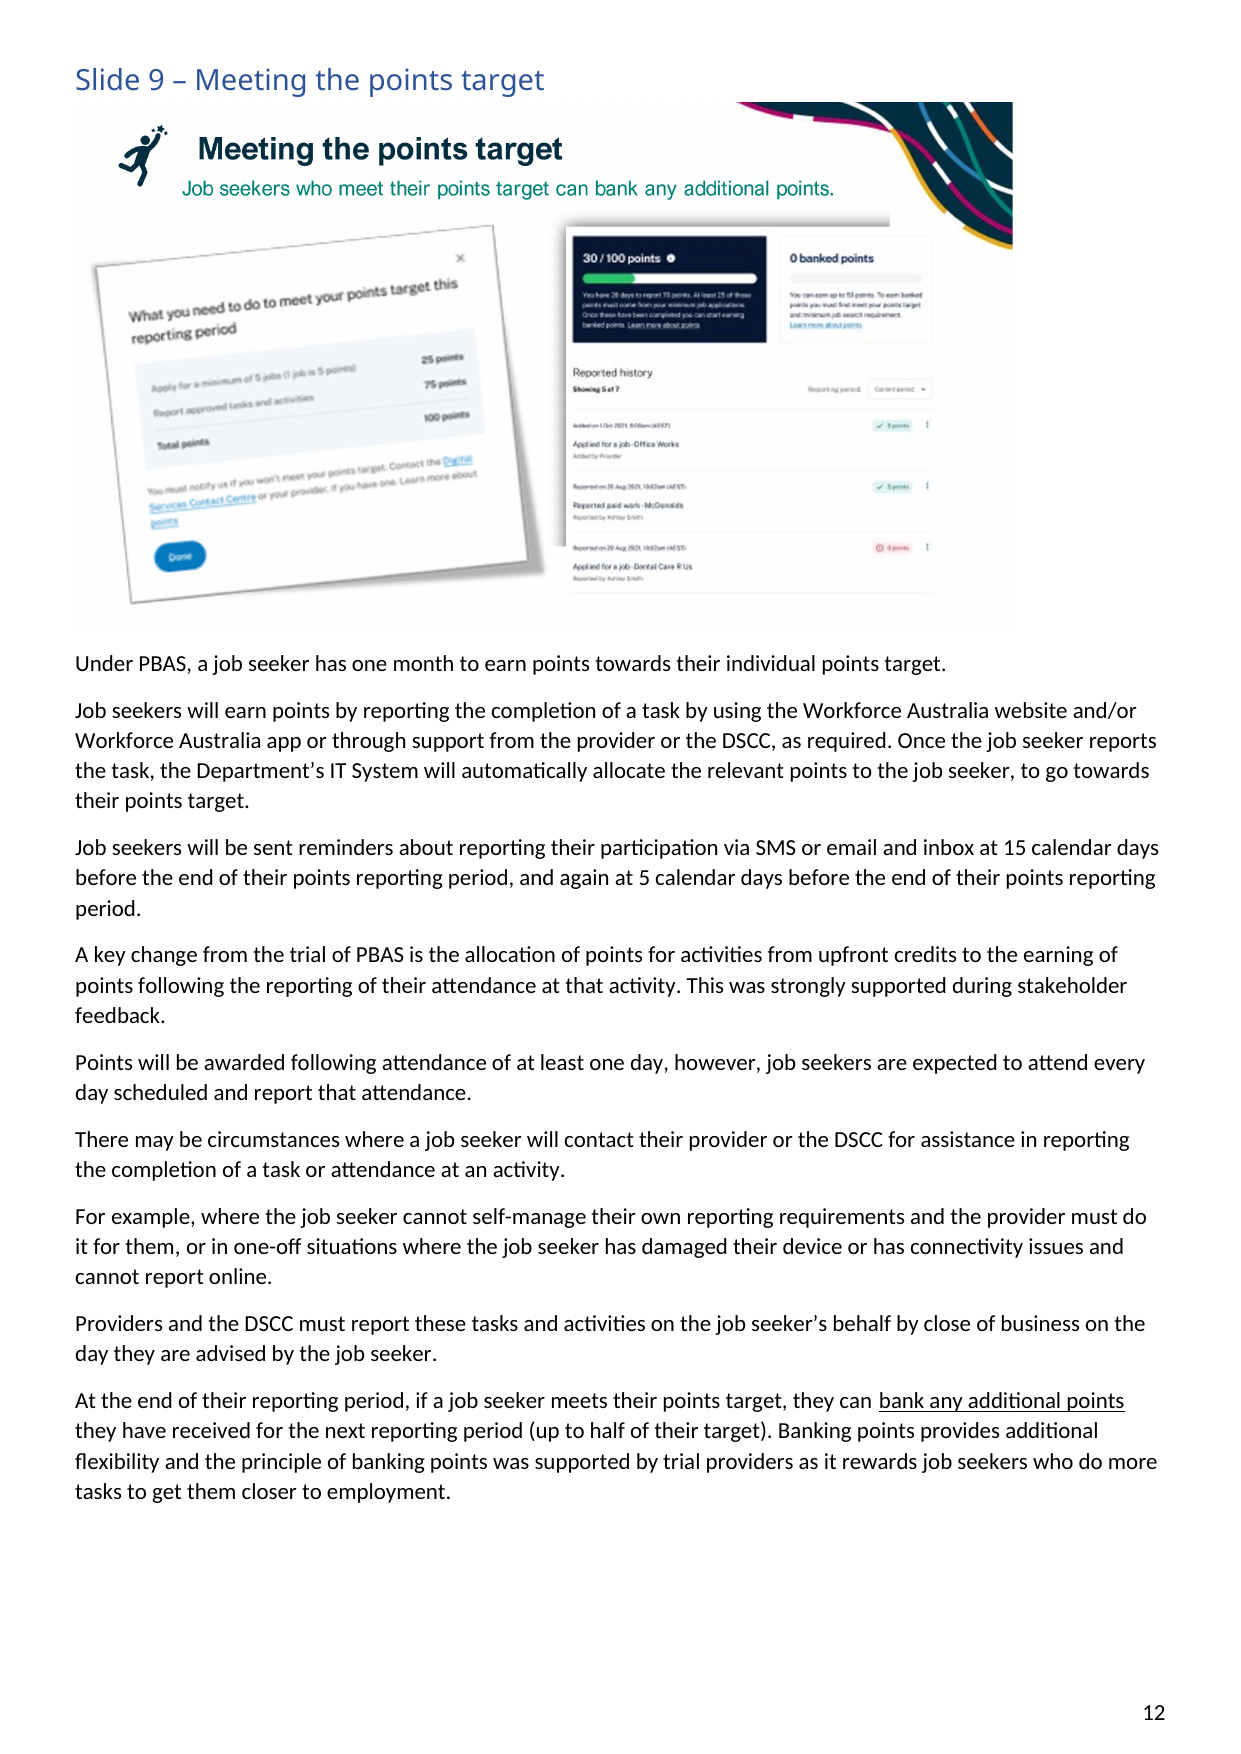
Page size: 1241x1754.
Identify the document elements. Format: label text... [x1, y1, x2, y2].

text At the end of their reporting period, if a job seeker meets their points target, they can bank any additional points they have received for the next reporting period (up to half of their target). Banking points provides additional flexibility and the principle of banking points was supported by trial providers as it rewards job seekers who do more tasks to get them closer to employment. [75, 1386, 1165, 1505]
text Points will be awarded following attendance of at least one day, however, job seekers are expected to attend every day scheduled and report that attendance. [75, 1048, 1165, 1106]
text For example, where the job seeker cannot self-manage their own reporting requirements and the provider must do it for them, or in one-off situations where the job seeker has damaged their device or has connectivity issues and cannot report online. [75, 1202, 1165, 1291]
text Job seekers will earn points by reporting the completion of a task by using the Workforce Australia website and/or Workforce Australia app or through support from the provider or the DSCC, as required. Once the job seeker reports the task, the Department’s IT System will automatically allocate the relevant points to the job seeker, to go towards their points target. [75, 696, 1165, 814]
picture [962, 102, 1013, 160]
text A key change from the trial of PBAS is the allocation of points for activities from upfront credits to the earning of points following the reporting of their attendance at that activity. This was strongly supported during stakeholder feedback. [75, 941, 1165, 1029]
picture [75, 102, 1013, 631]
text Job seekers will be sent reminders about reporting their participation via SMS or email and inbox at 15 calendar days before the end of their points reporting period, and again at 5 calendar days before the end of their points reporting period. [75, 833, 1165, 922]
subtitle Slide 9 – Meeting the points target [75, 59, 1165, 99]
picture [919, 102, 1013, 217]
text Providers and the DSCC must report these tasks and activities on the job seeker’s behalf by close of business on the day they are advised by the job seeker. [75, 1309, 1165, 1368]
text There may be circumstances where a job seeker will contact their provider or the DSCC for assistance in reporting the completion of a task or attendance at an activity. [75, 1125, 1165, 1183]
text Under PBAS, a job seeker has one month to earn points towards their individual points target. [75, 649, 1165, 677]
